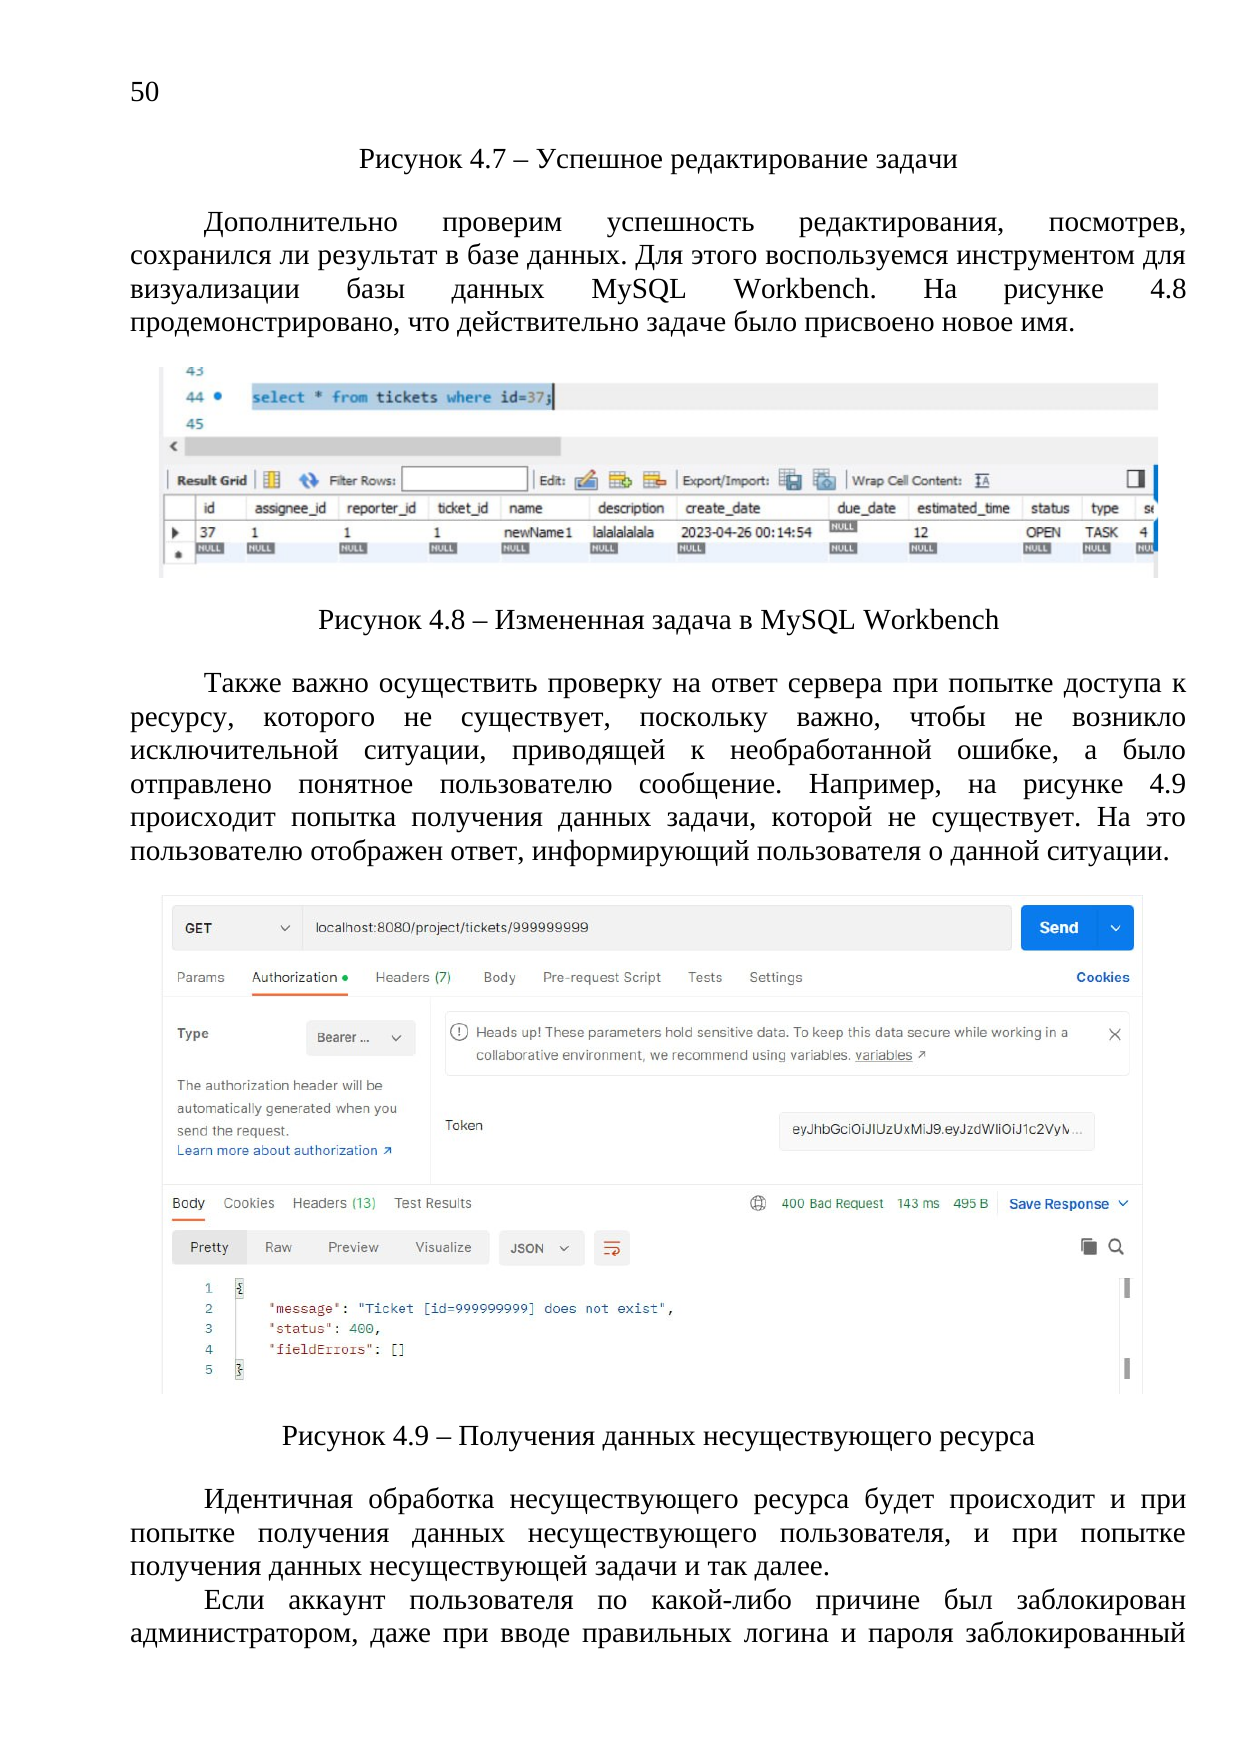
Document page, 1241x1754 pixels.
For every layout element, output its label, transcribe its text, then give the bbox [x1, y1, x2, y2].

list Идентичная обработка несуществующего ресурса будет происходит и при попытке получения данных несуществующего пользователя, и при попытке получения данных несуществующей задачи и так далее. [130, 1481, 1187, 1582]
text Также важно осуществить проверку на ответ сервера при попытке доступа к ресурсу, которого не существует, поскольку важно, чтобы не возникло исключительной ситуации, приводящей к необработанной ошибке, а было отправлено понятное пользователю сообщение. Например, на рисунке 4.9 происходит попытка получения данных задачи, которой не существует. На это пользователю отображен ответ, информирующий пользователя о данной ситуации. [130, 665, 1187, 866]
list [130, 1582, 1187, 1649]
text Дополнительно проверим успешность редактирования, посмотрев, сохранился ли результат в базе данных. Для этого воспользуемся инструментом для визуализации базы данных MySQL Workbench. На рисунке 4.8 продемонстрировано, что действительно задаче было присвоено новое имя. [130, 204, 1187, 338]
text Рисунок 4.9 – Получения данных несуществующего ресурса [130, 1418, 1187, 1452]
text Рисунок 4.8 – Измененная задача в MySQL Workbench [130, 602, 1187, 636]
picture [160, 895, 1157, 1394]
picture [158, 367, 1159, 578]
text Рисунок 4.7 – Успешное редактирование задачи [130, 141, 1187, 174]
